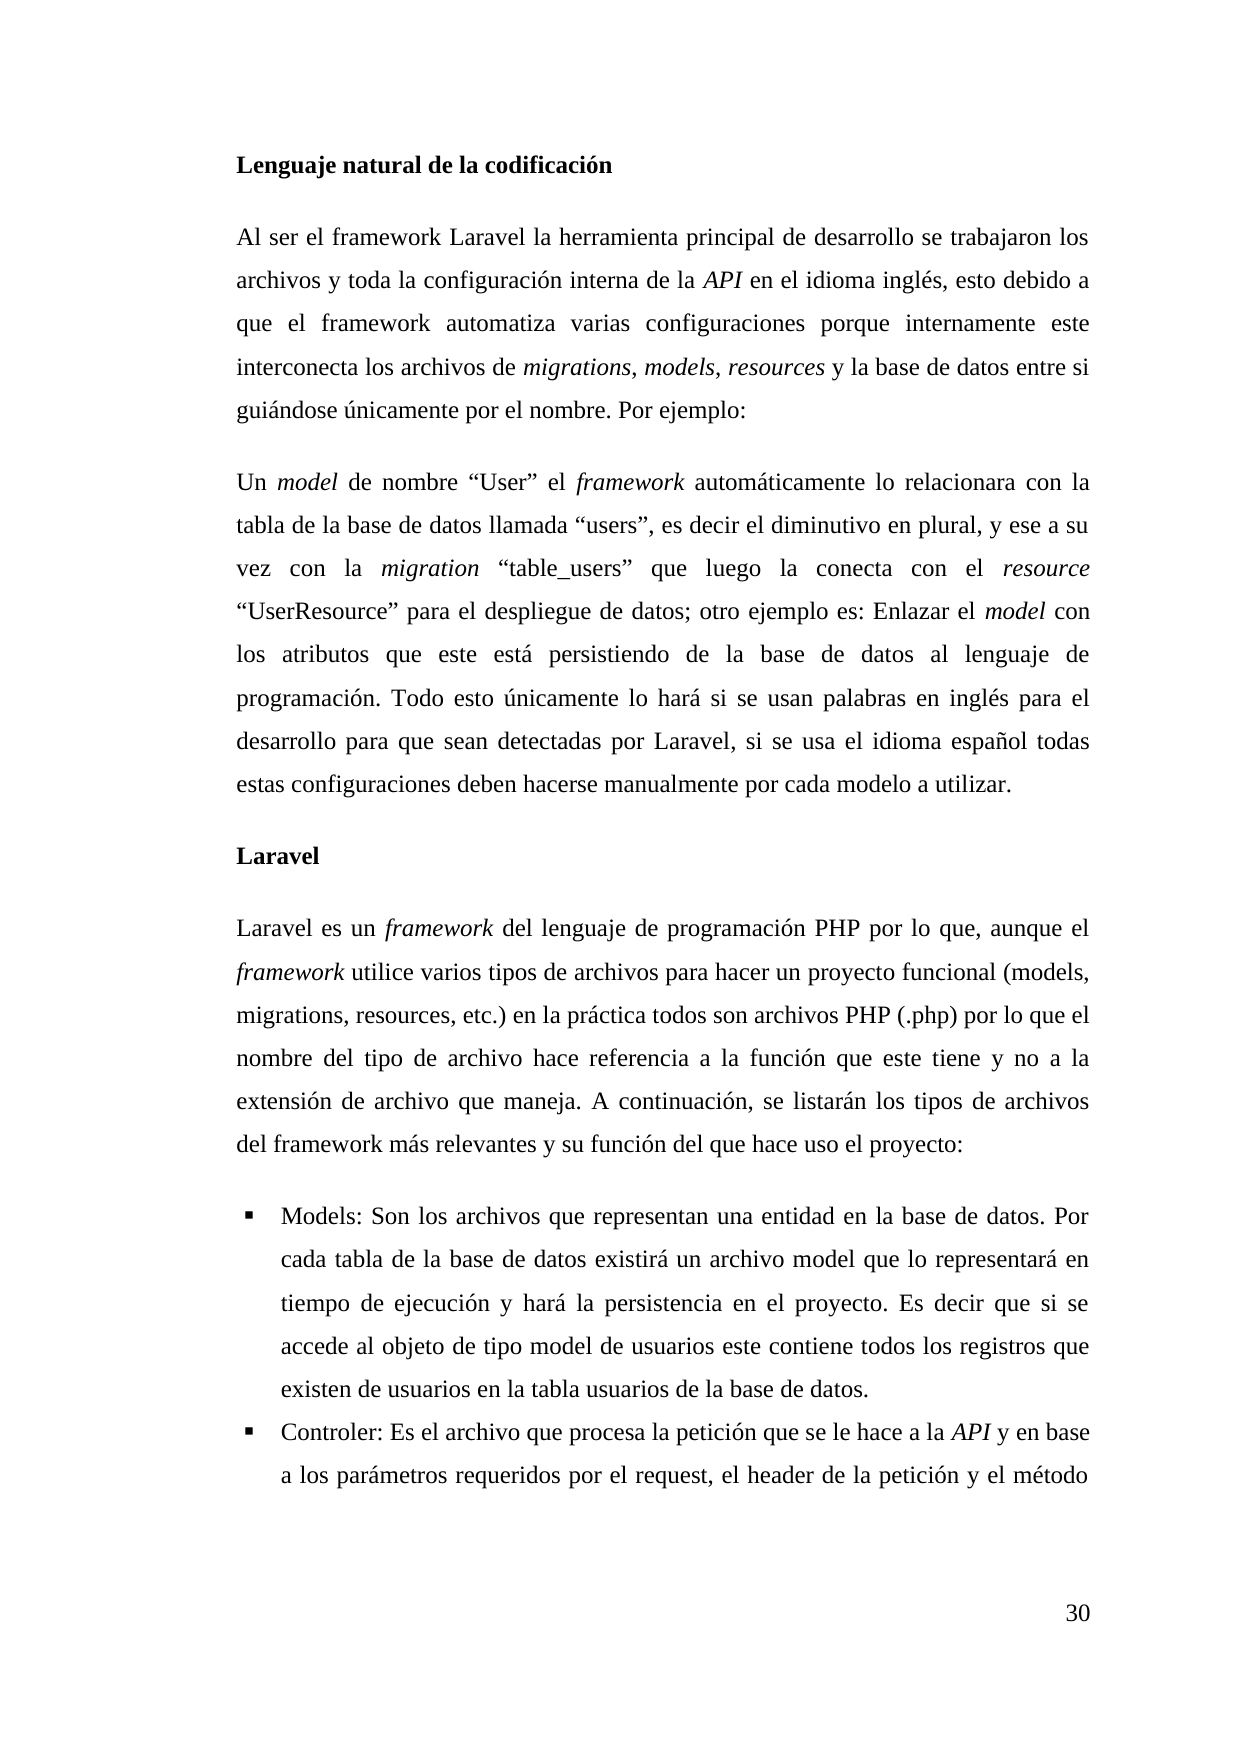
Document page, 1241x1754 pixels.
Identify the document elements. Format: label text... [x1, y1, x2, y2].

subtitle Laravel [236, 841, 1090, 870]
text Al ser el framework Laravel la herramienta principal de desarrollo se trabajaron los archivos y toda la configuración interna de la API en el idioma inglés, esto debido a que el framework automatiza varias configuraciones porque internamente este interconecta los archivos de migrations, models, resources y la base de datos entre si guiándose únicamente por el nombre. Por ejemplo: [236, 222, 1090, 423]
text Un model de nombre “User” el framework automáticamente lo relacionara con la tabla de la base de datos llamada “users”, es decir el diminutivo en plural, y ese a su vez con la migration “table_users” que luego la conecta con el resource “UserResource” para el despliegue de datos; otro ejemplo es: Enlazar el model con los atributos que este está persistiendo de la base de datos al lenguaje de programación. Todo esto únicamente lo hará si se usan palabras en inglés para el desarrollo para que sean detectadas por Laravel, si se usa el idioma español todas estas configuraciones deben hacerse manualmente por cada modelo a utilizar. [236, 467, 1090, 798]
subtitle Lenguaje natural de la codificación [236, 150, 1090, 179]
text Laravel es un framework del lenguaje de programación PHP por lo que, aunque el framework utilice varios tipos de archivos para hacer un proyecto funcional (models, migrations, resources, etc.) en la práctica todos son archivos PHP (.php) por lo que el nombre del tipo de archivo hace referencia a la función que este tiene y no a la extensión de archivo que maneja. A continuación, se listarán los tipos de archivos del framework más relevantes y su función del que hace uso el proyecto: [236, 913, 1090, 1158]
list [243, 1417, 1090, 1489]
list Models: Son los archivos que representan una entidad en la base de datos. Por cada tabla de la base de datos existirá un archivo model que lo representará en tiempo de ejecución y hará la persistencia en el proyecto. Es decir que si se accede al objeto de tipo model de usuarios este contiene todos los registros que existen de usuarios en la tabla usuarios de la base de datos. [243, 1201, 1090, 1403]
